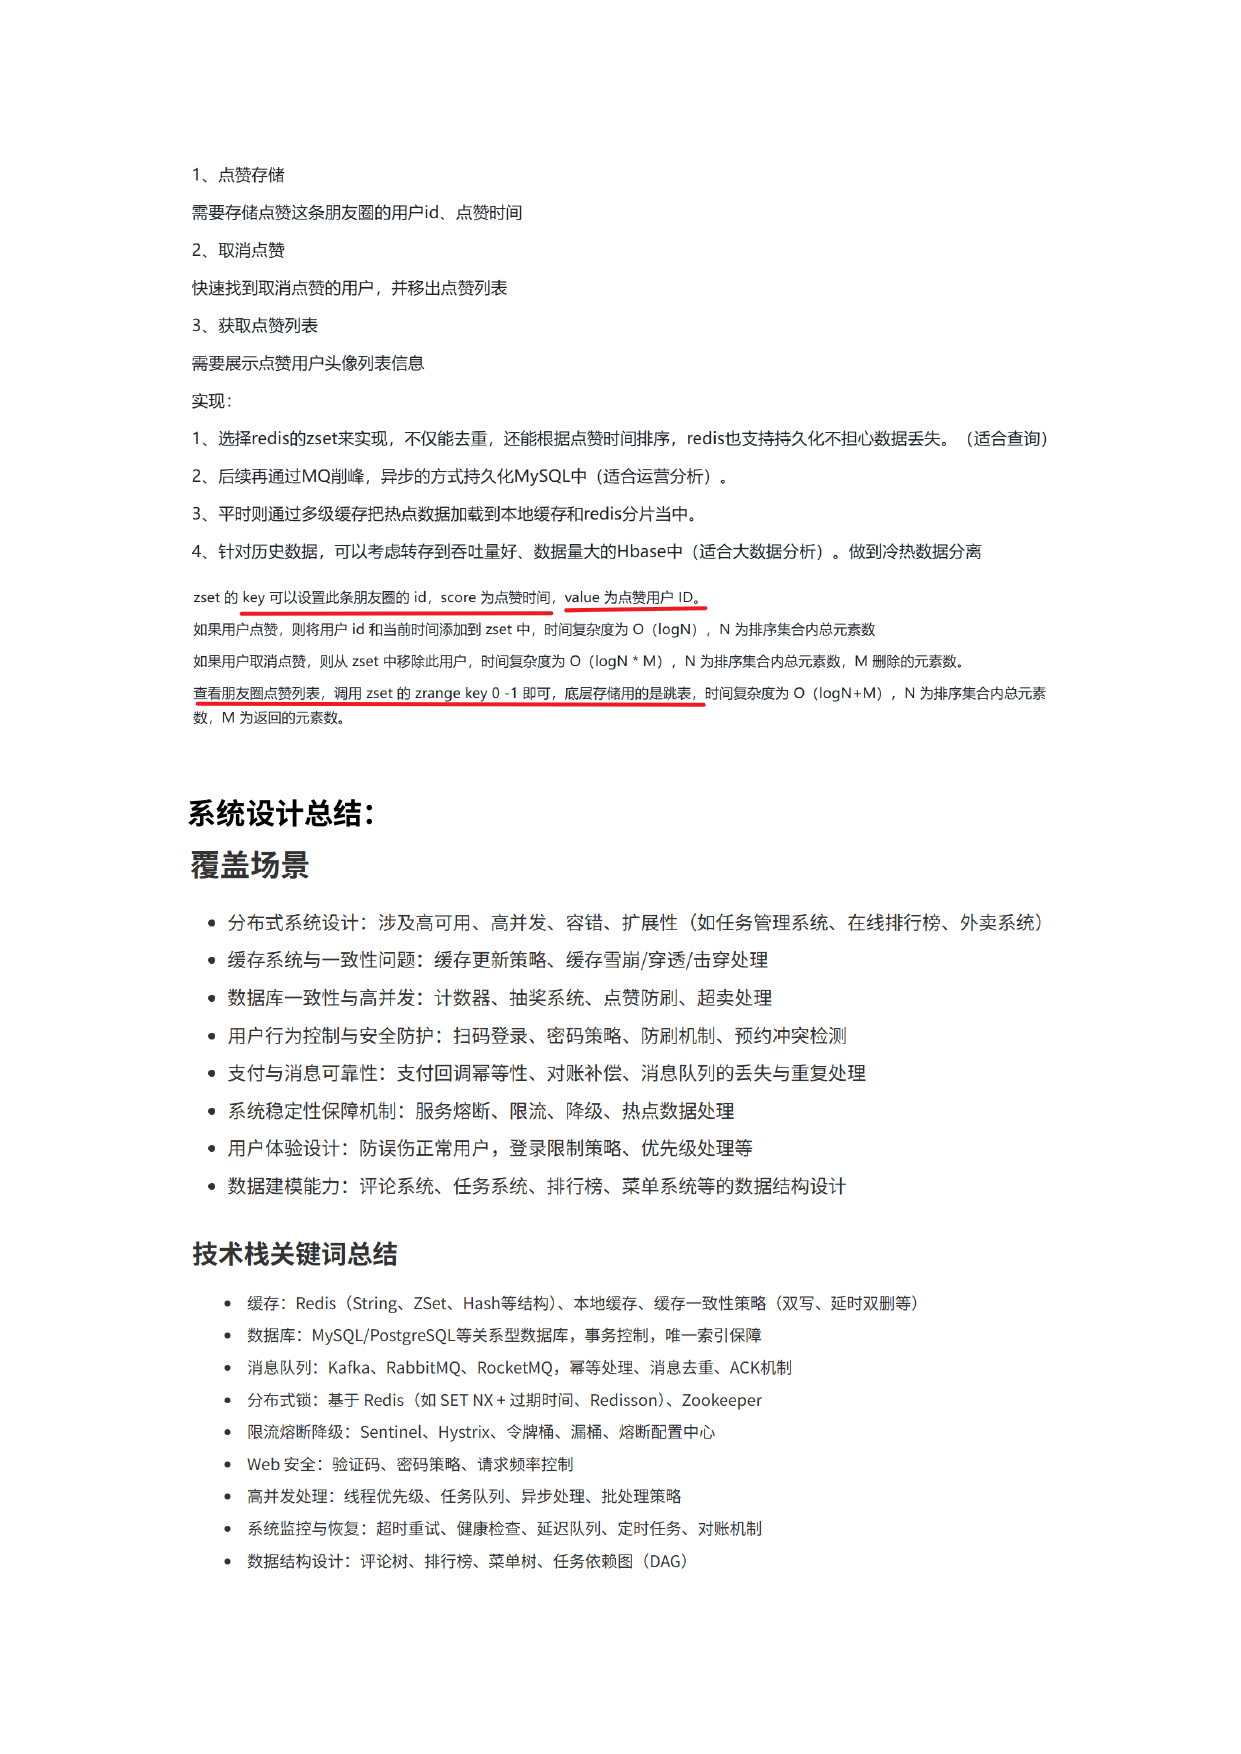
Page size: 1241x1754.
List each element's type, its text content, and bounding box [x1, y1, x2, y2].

picture [187, 1234, 922, 1572]
picture [187, 162, 1053, 567]
text 系统设计总结： [187, 779, 1053, 844]
picture [187, 584, 1053, 736]
picture [187, 844, 1053, 1205]
